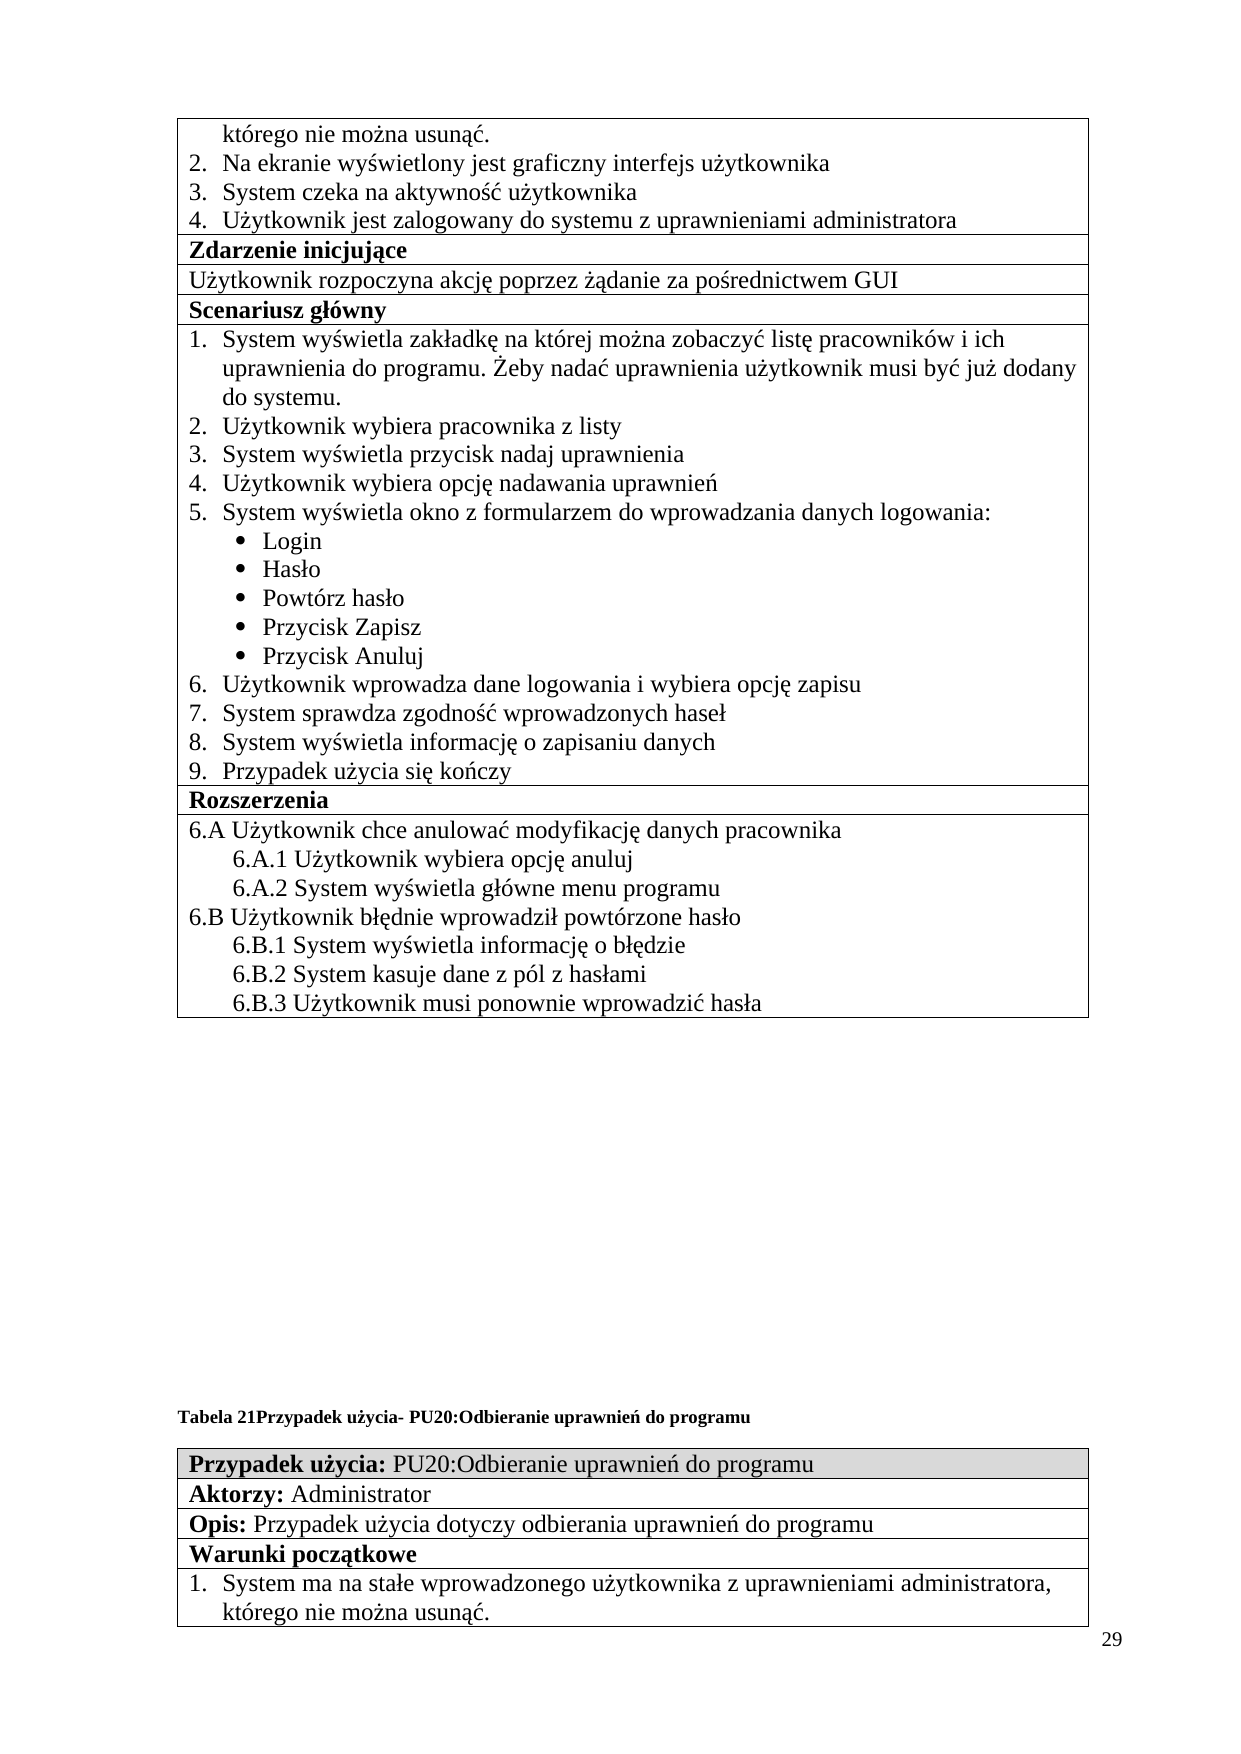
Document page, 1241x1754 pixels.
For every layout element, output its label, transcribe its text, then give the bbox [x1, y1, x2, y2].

table_cell Scenariusz główny [178, 295, 1088, 323]
table_header Przypadek użycia: PU20:Odbieranie uprawnień do programu [178, 1449, 1088, 1478]
table_cell System wyświetla zakładkę na której można zobaczyć listę pracowników i ich uprawnienia do programu. Żeby nadać uprawnienia użytkownik musi być już dodany do systemu. Użytkownik wybiera pracownika z listy System wyświetla przycisk nadaj uprawnienia Użytkownik wybiera opcję nadawania uprawnień System wyświetla okno z formularzem do wprowadzania danych logowania: Login Hasło Powtórz hasło Przycisk Zapisz Przycisk Anuluj Użytkownik wprowadza dane logowania i wybiera opcję zapisu System sprawdza zgodność wprowadzonych haseł System wyświetla informację o zapisaniu danych Przypadek użycia się kończy [178, 325, 1088, 784]
table_cell Opis: Przypadek użycia dotyczy odbierania uprawnień do programu [178, 1509, 1088, 1538]
table_cell 6.A Użytkownik chce anulować modyfikację danych pracownika 6.A.1 Użytkownik wybiera opcję anuluj 6.A.2 System wyświetla główne menu programu 6.B Użytkownik błędnie wprowadził powtórzone hasło 6.B.1 System wyświetla informację o błędzie 6.B.2 System kasuje dane z pól z hasłami 6.B.3 Użytkownik musi ponownie wprowadzić hasła [178, 815, 1088, 1017]
table_cell Aktorzy: Administrator [178, 1479, 1088, 1508]
text Tabela 21Przypadek użycia- PU20:Odbieranie uprawnień do programu [177, 1406, 1122, 1427]
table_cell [178, 1569, 1088, 1626]
table_cell Użytkownik rozpoczyna akcję poprzez żądanie za pośrednictwem GUI [178, 265, 1088, 294]
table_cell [178, 119, 1088, 234]
table_cell Warunki początkowe [178, 1539, 1088, 1567]
table_cell Rozszerzenia [178, 786, 1088, 814]
table_cell Zdarzenie inicjujące [178, 235, 1088, 264]
